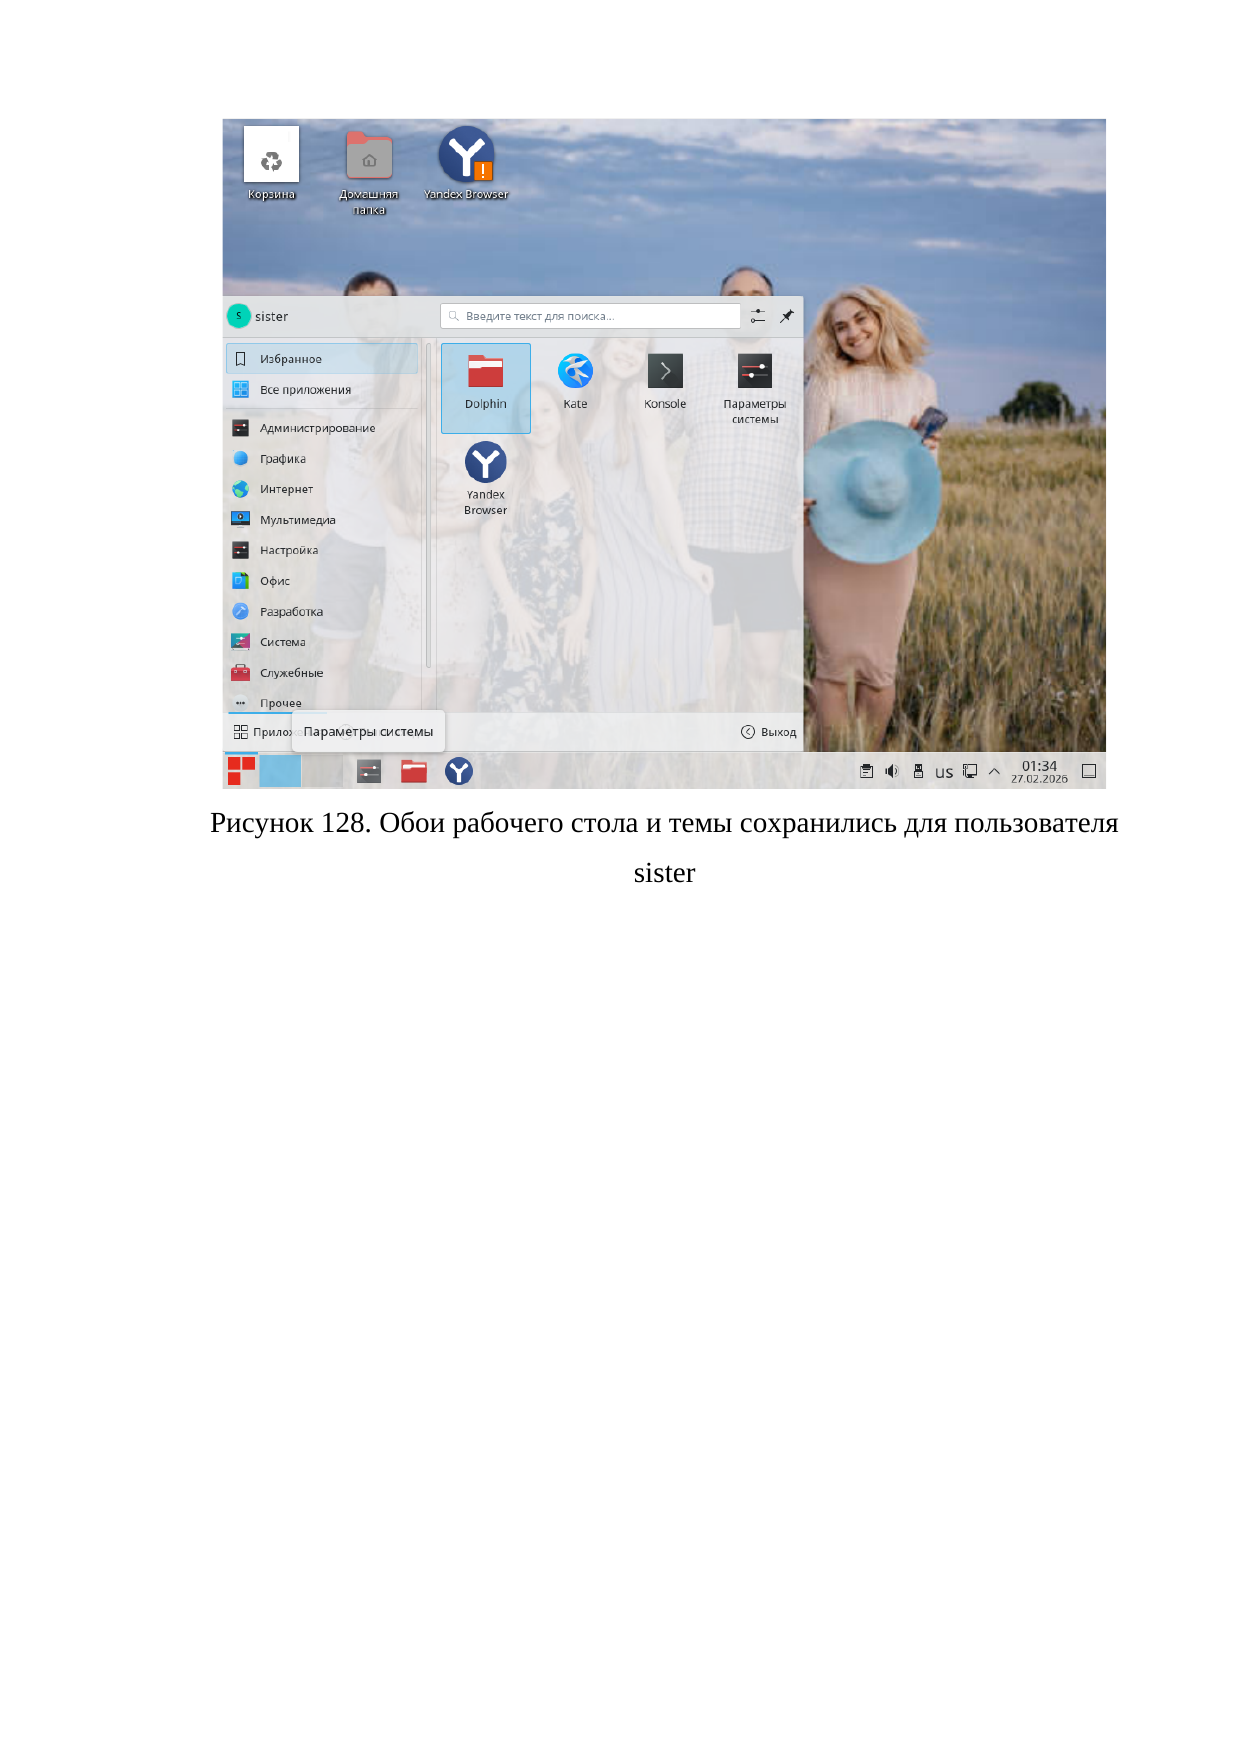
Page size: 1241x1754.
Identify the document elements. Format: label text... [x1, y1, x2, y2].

text Рисунок 128. Обои рабочего стола и темы сохранились для пользователя sister [177, 805, 1152, 889]
picture [222, 118, 1107, 789]
